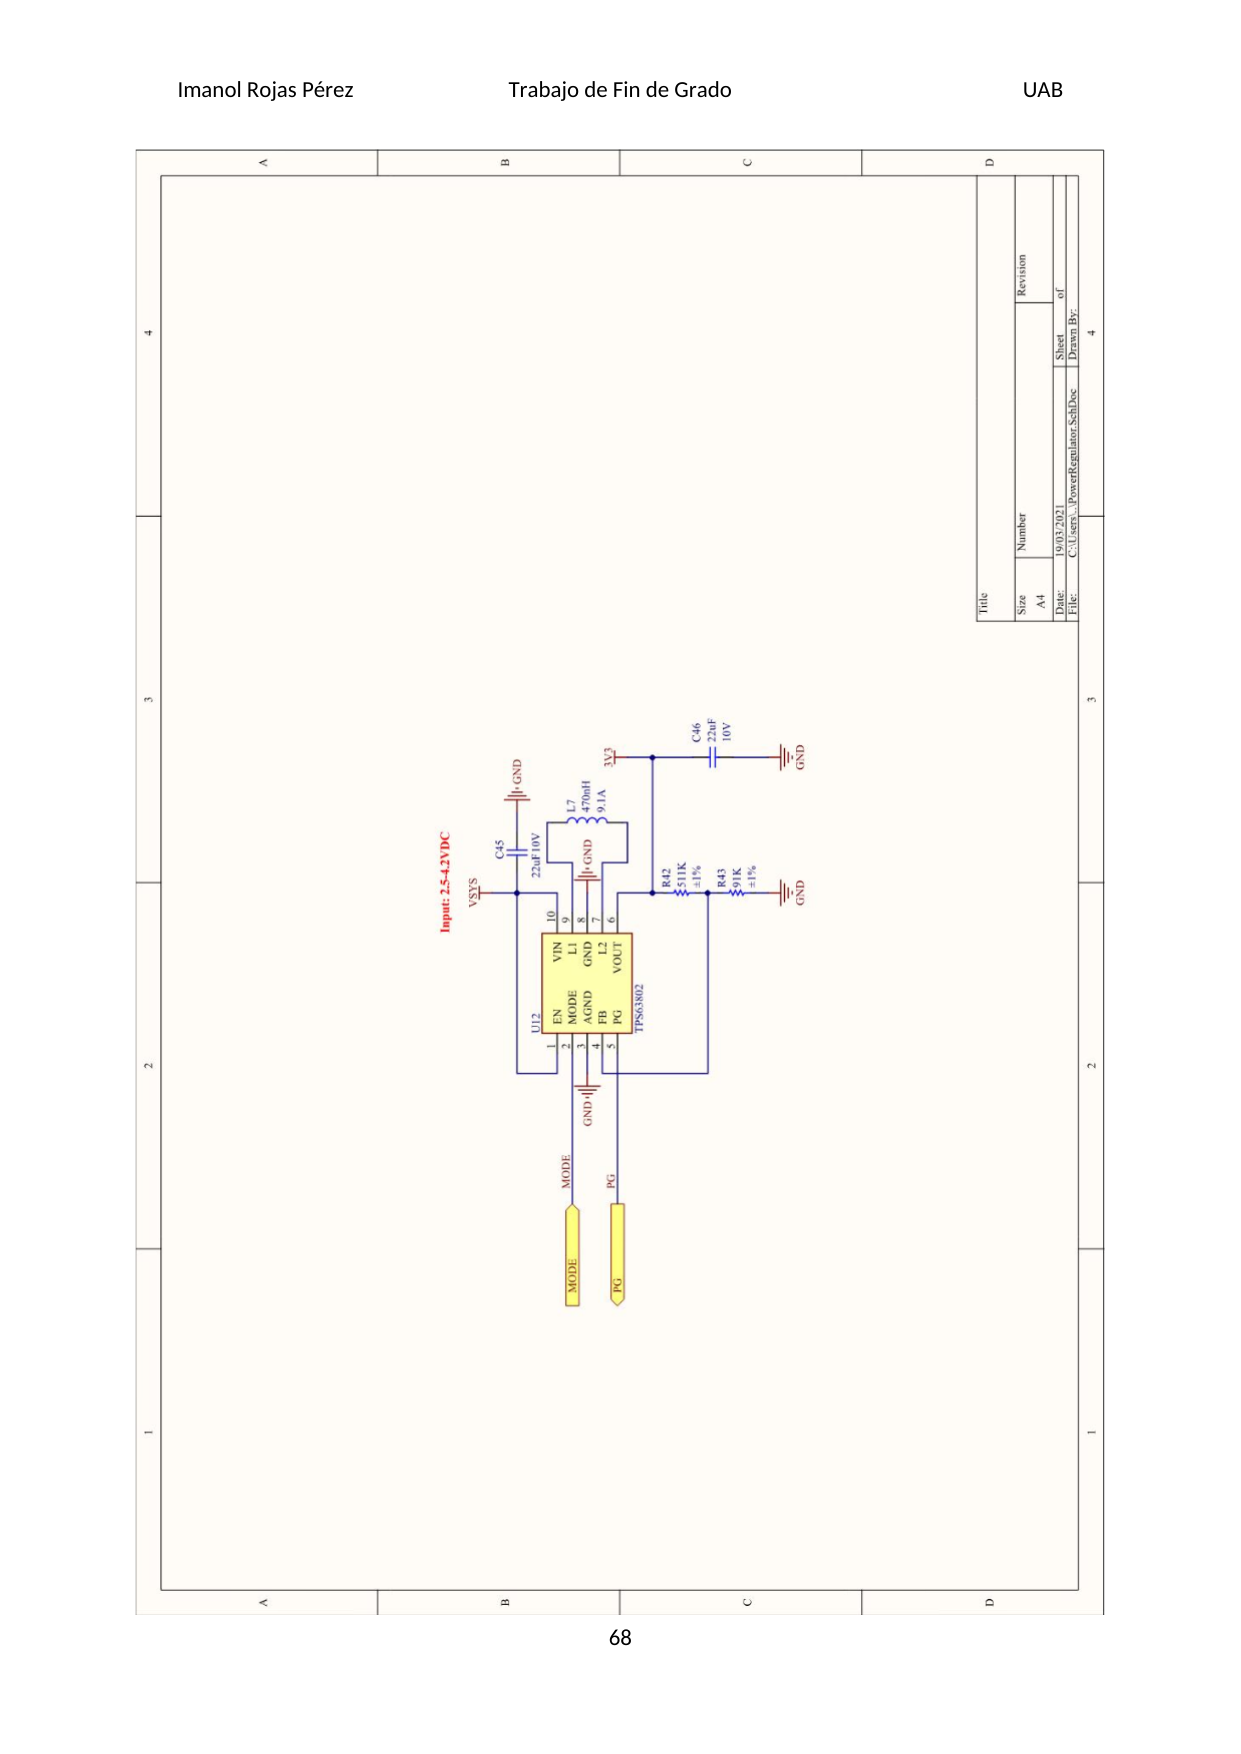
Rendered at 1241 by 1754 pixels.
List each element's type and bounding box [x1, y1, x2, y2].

picture [137, 150, 1105, 1615]
